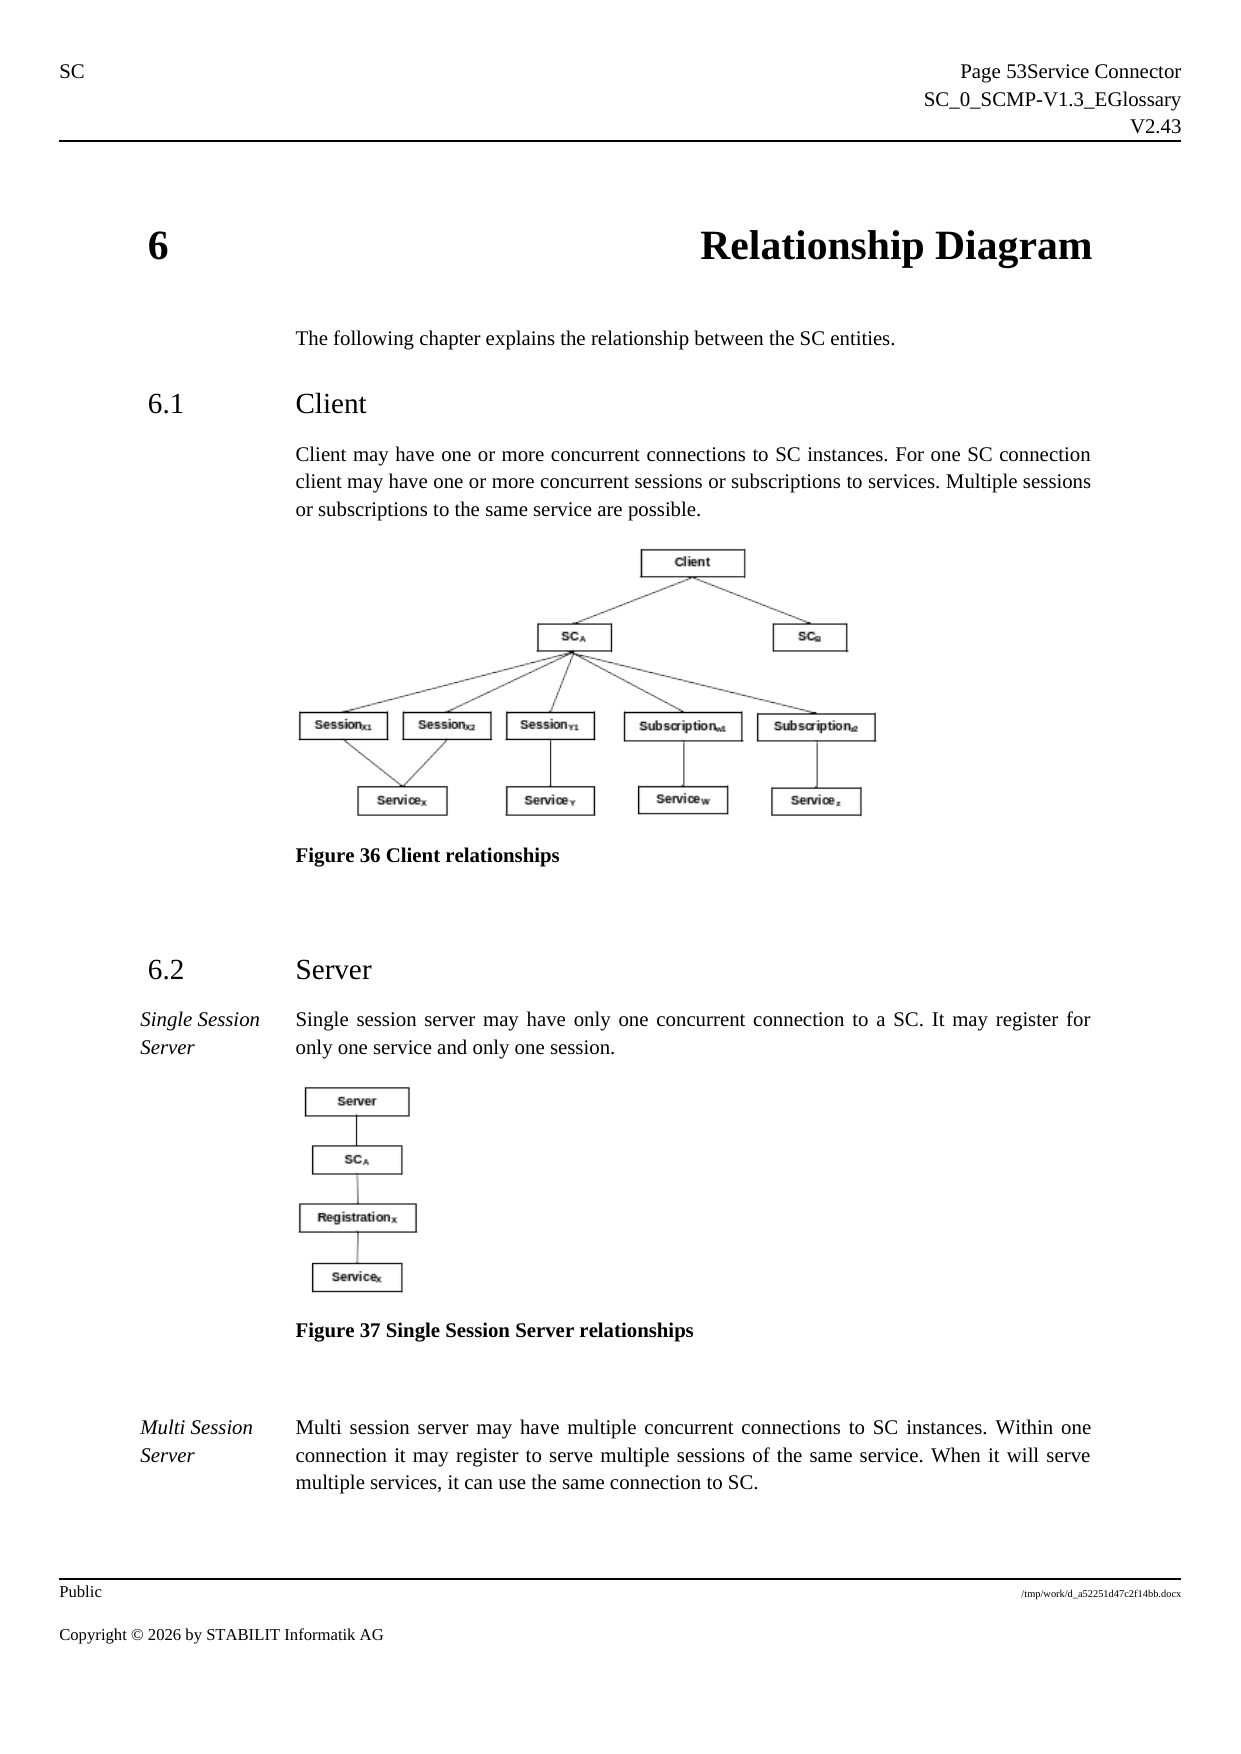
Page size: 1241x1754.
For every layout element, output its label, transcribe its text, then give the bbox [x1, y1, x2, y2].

subtitle Client [148, 387, 1092, 420]
text Figure 36 Client relationships [295, 843, 1092, 867]
text The following chapter explains the relationship between the SC entities. [295, 326, 1092, 350]
text Single session server may have only one concurrent connection to a SC. It may register for only one service and only one session. [295, 1007, 1092, 1059]
text Client may have one or more concurrent connections to SC instances. For one SC connection client may have one or more concurrent sessions or subscriptions to services. Multiple sessions or subscriptions to the same service are possible. [295, 442, 1092, 521]
text Figure 37 Single Session Server relationships [295, 1318, 1092, 1342]
text Single Session Server [140, 1007, 282, 1059]
subtitle Server [148, 952, 1092, 986]
text Multi Session Server [140, 1415, 282, 1467]
subtitle Relationship Diagram [148, 221, 1092, 268]
text Multi session server may have multiple concurrent connections to SC instances. Within one connection it may register to serve multiple sessions of the same service. When it will serve multiple services, it can use the same connection to SC. [295, 1415, 1092, 1494]
